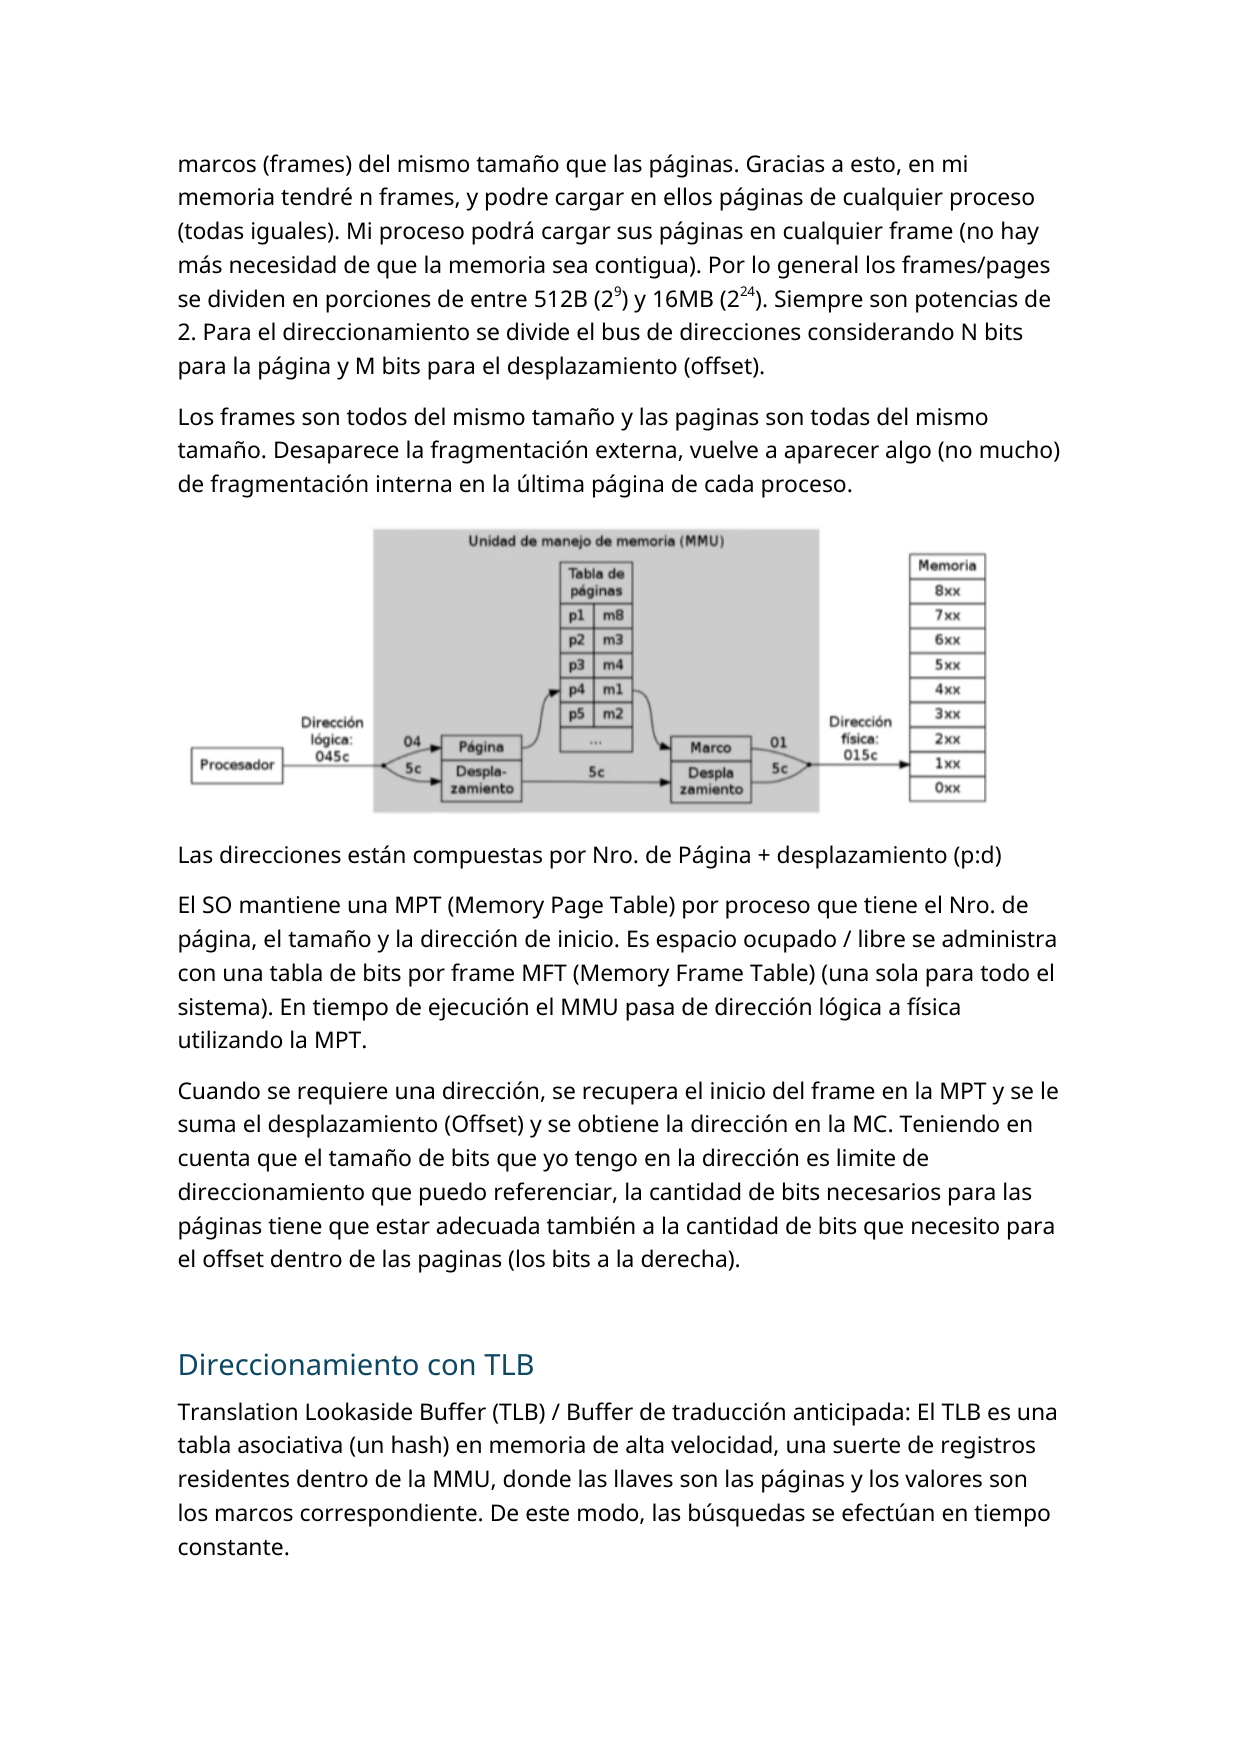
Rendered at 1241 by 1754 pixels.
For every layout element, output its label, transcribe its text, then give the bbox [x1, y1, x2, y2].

text Cuando se requiere una dirección, se recupera el inicio del frame en la MPT y se le suma el desplazamiento (Offset) y se obtiene la dirección en la MC. Teniendo en cuenta que el tamaño de bits que yo tengo en la dirección es limite de direccionamiento que puedo referenciar, la cantidad de bits necesarios para las páginas tiene que estar adecuada también a la cantidad de bits que necesito para el offset dentro de las paginas (los bits a la derecha). [177, 1075, 1063, 1275]
text Los frames son todos del mismo tamaño y las paginas son todas del mismo tamaño. Desaparece la fragmentación externa, vuelve a aparecer algo (no mucho) de fragmentación interna en la última página de cada proceso. [177, 401, 1063, 499]
text Las direcciones están compuestas por Nro. de Página + desplazamiento (p:d) [177, 839, 1063, 870]
subtitle Direccionamiento con TLB [177, 1344, 1063, 1384]
text El SO mantiene una MPT (Memory Page Table) por proceso que tiene el Nro. de página, el tamaño y la dirección de inicio. Es espacio ocupado / libre se administra con una tabla de bits por frame MFT (Memory Frame Table) (una sola para todo el sistema). En tiempo de ejecución el MMU pasa de dirección lógica a física utilizando la MPT. [177, 889, 1063, 1056]
text Translation Lookaside Buffer (TLB) / Buffer de traducción anticipada: El TLB es una tabla asociativa (un hash) en memoria de alta velocidad, una suerte de registros residentes dentro de la MMU, donde las llaves son las páginas y los valores son los marcos correspondiente. De este modo, las búsquedas se efectúan en tiempo constante. [177, 1395, 1063, 1562]
picture [177, 518, 998, 820]
